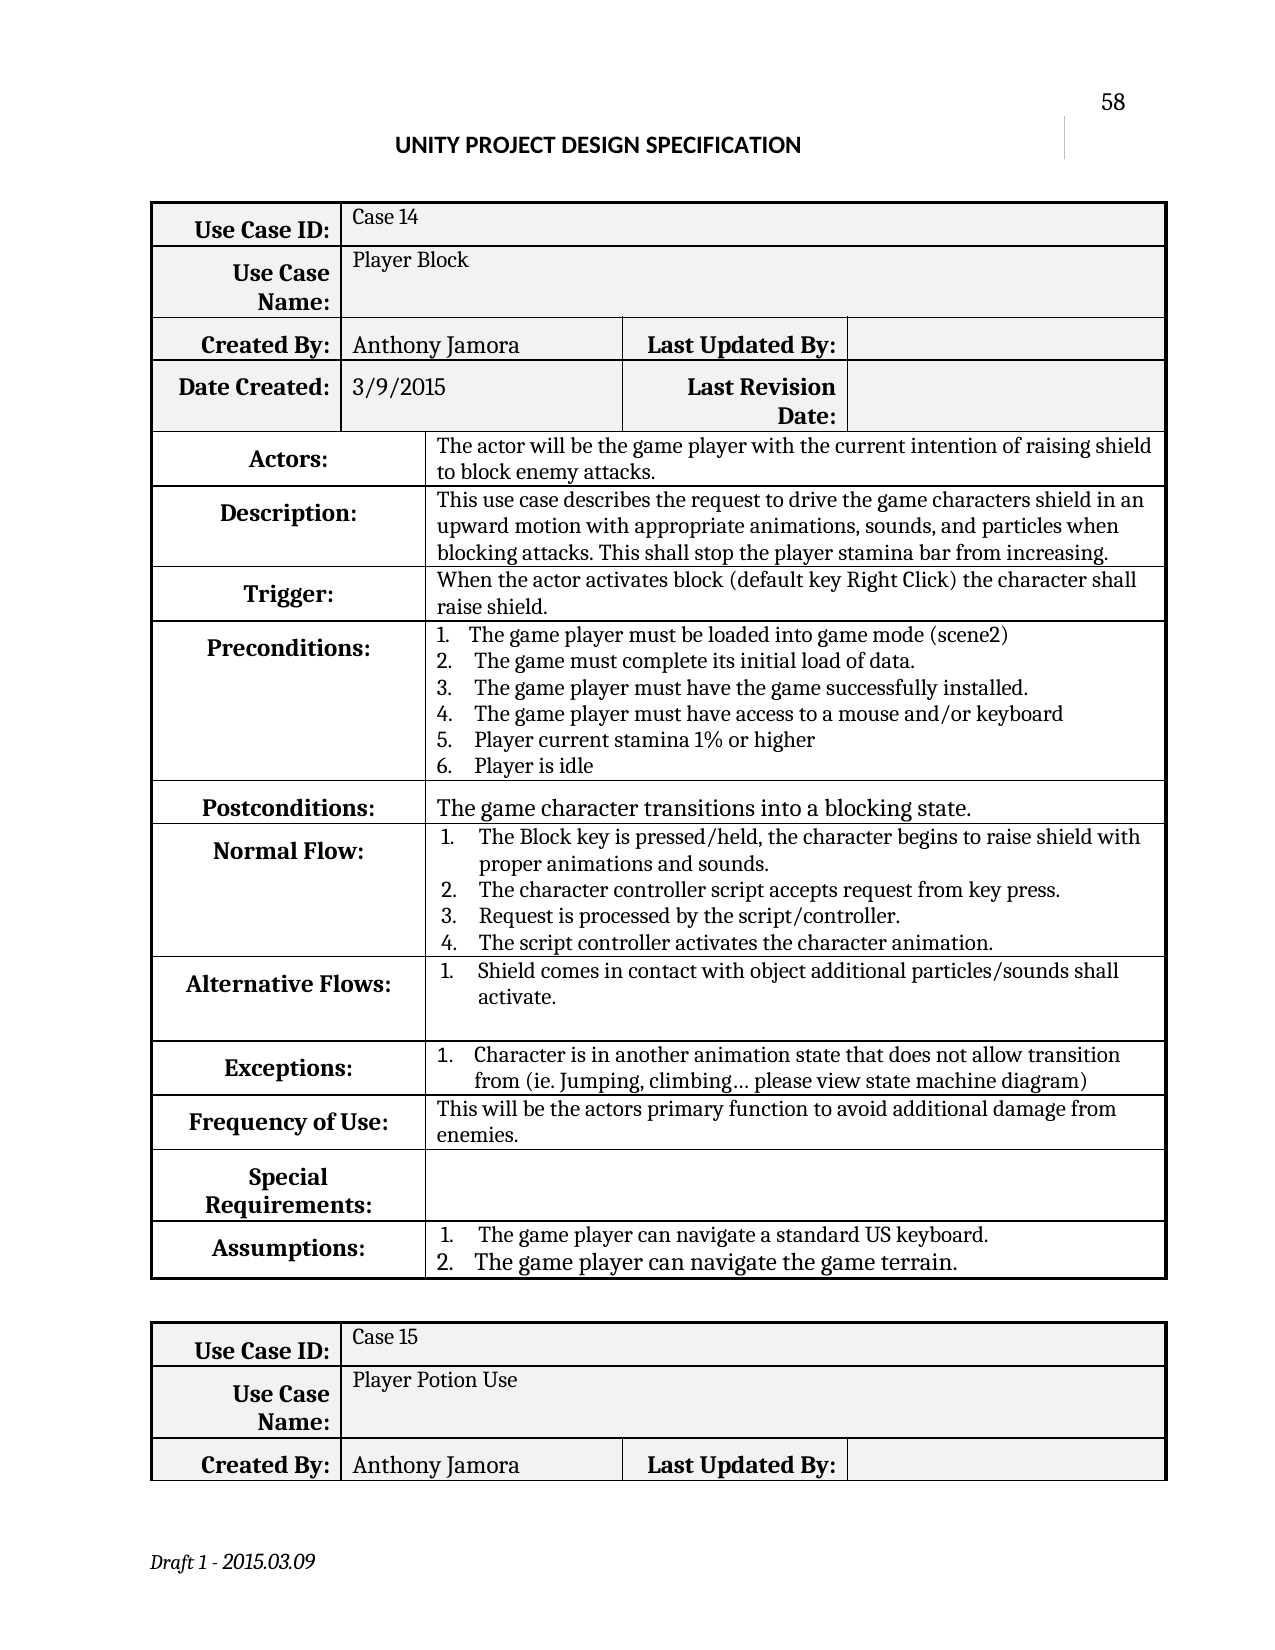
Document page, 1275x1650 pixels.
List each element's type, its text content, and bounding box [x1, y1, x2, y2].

table_cell The game player can navigate a standard US keyboard. The game player can navigate the game terrain. [426, 1222, 1164, 1277]
table_cell The Block key is pressed/held, the character begins to raise shield with proper animations and sounds. The character controller script accepts request from key press. Request is processed by the script/controller. The script controller activates the character animation. [426, 824, 1164, 956]
table_cell Trigger: [153, 567, 425, 620]
table_cell Date Created: [153, 361, 340, 431]
table_cell 3/9/2015 [342, 361, 622, 431]
table_cell Assumptions: [153, 1222, 425, 1277]
table_cell Alternative Flows: [153, 957, 425, 1040]
table_cell [426, 1150, 1164, 1220]
table_cell Last Updated By: [623, 1439, 847, 1480]
table_cell This will be the actors primary function to avoid additional damage from enemies. [426, 1096, 1164, 1148]
table_cell Exceptions: [153, 1042, 425, 1094]
table_cell The game player must be loaded into game mode (scene2) The game must complete its initial load of data. The game player must have the game successfully installed. The game player must have access to a mouse and/or keyboard Player current stamina 1% or higher Player is idle [426, 622, 1164, 780]
table_header Use Case ID: [153, 204, 340, 245]
table_cell Normal Flow: [153, 824, 425, 956]
table_cell Anthony Jamora [342, 1439, 622, 1480]
table_cell Created By: [153, 318, 340, 359]
table_cell Created By: [153, 1439, 340, 1480]
table_cell Actors: [153, 432, 425, 485]
table_cell Player Block [342, 247, 1164, 316]
table_cell Use Case Name: [153, 1367, 340, 1437]
table_cell [848, 318, 1164, 359]
table_cell Last Updated By: [623, 318, 847, 359]
table_cell Last Revision Date: [623, 361, 847, 431]
table_cell [848, 361, 1164, 431]
table_cell Use Case Name: [153, 247, 340, 316]
table_cell Character is in another animation state that does not allow transition from (ie. Jumping, climbing… please view state machine diagram) [426, 1042, 1164, 1094]
table_cell [848, 1439, 1164, 1480]
table_cell Special Requirements: [153, 1150, 425, 1220]
table_cell The game character transitions into a blocking state. [426, 781, 1164, 822]
table_cell This use case describes the request to drive the game characters shield in an upward motion with appropriate animations, sounds, and particles when blocking attacks. This shall stop the player stamina bar from increasing. [426, 487, 1164, 566]
table_cell Preconditions: [153, 622, 425, 780]
table_cell Frequency of Use: [153, 1096, 425, 1148]
table_header Case 15 [342, 1324, 1164, 1365]
table_cell The actor will be the game player with the current intention of raising shield to block enemy attacks. [426, 432, 1164, 485]
table_header Use Case ID: [153, 1324, 340, 1365]
table_header Case 14 [342, 204, 1164, 245]
table_cell Description: [153, 487, 425, 566]
table_cell Postconditions: [153, 781, 425, 822]
table_cell When the actor activates block (default key Right Click) the character shall raise shield. [426, 567, 1164, 620]
table_cell Player Potion Use [342, 1367, 1164, 1437]
table_cell Anthony Jamora [342, 318, 622, 359]
table_cell Shield comes in contact with object additional particles/sounds shall activate. [426, 957, 1164, 1040]
